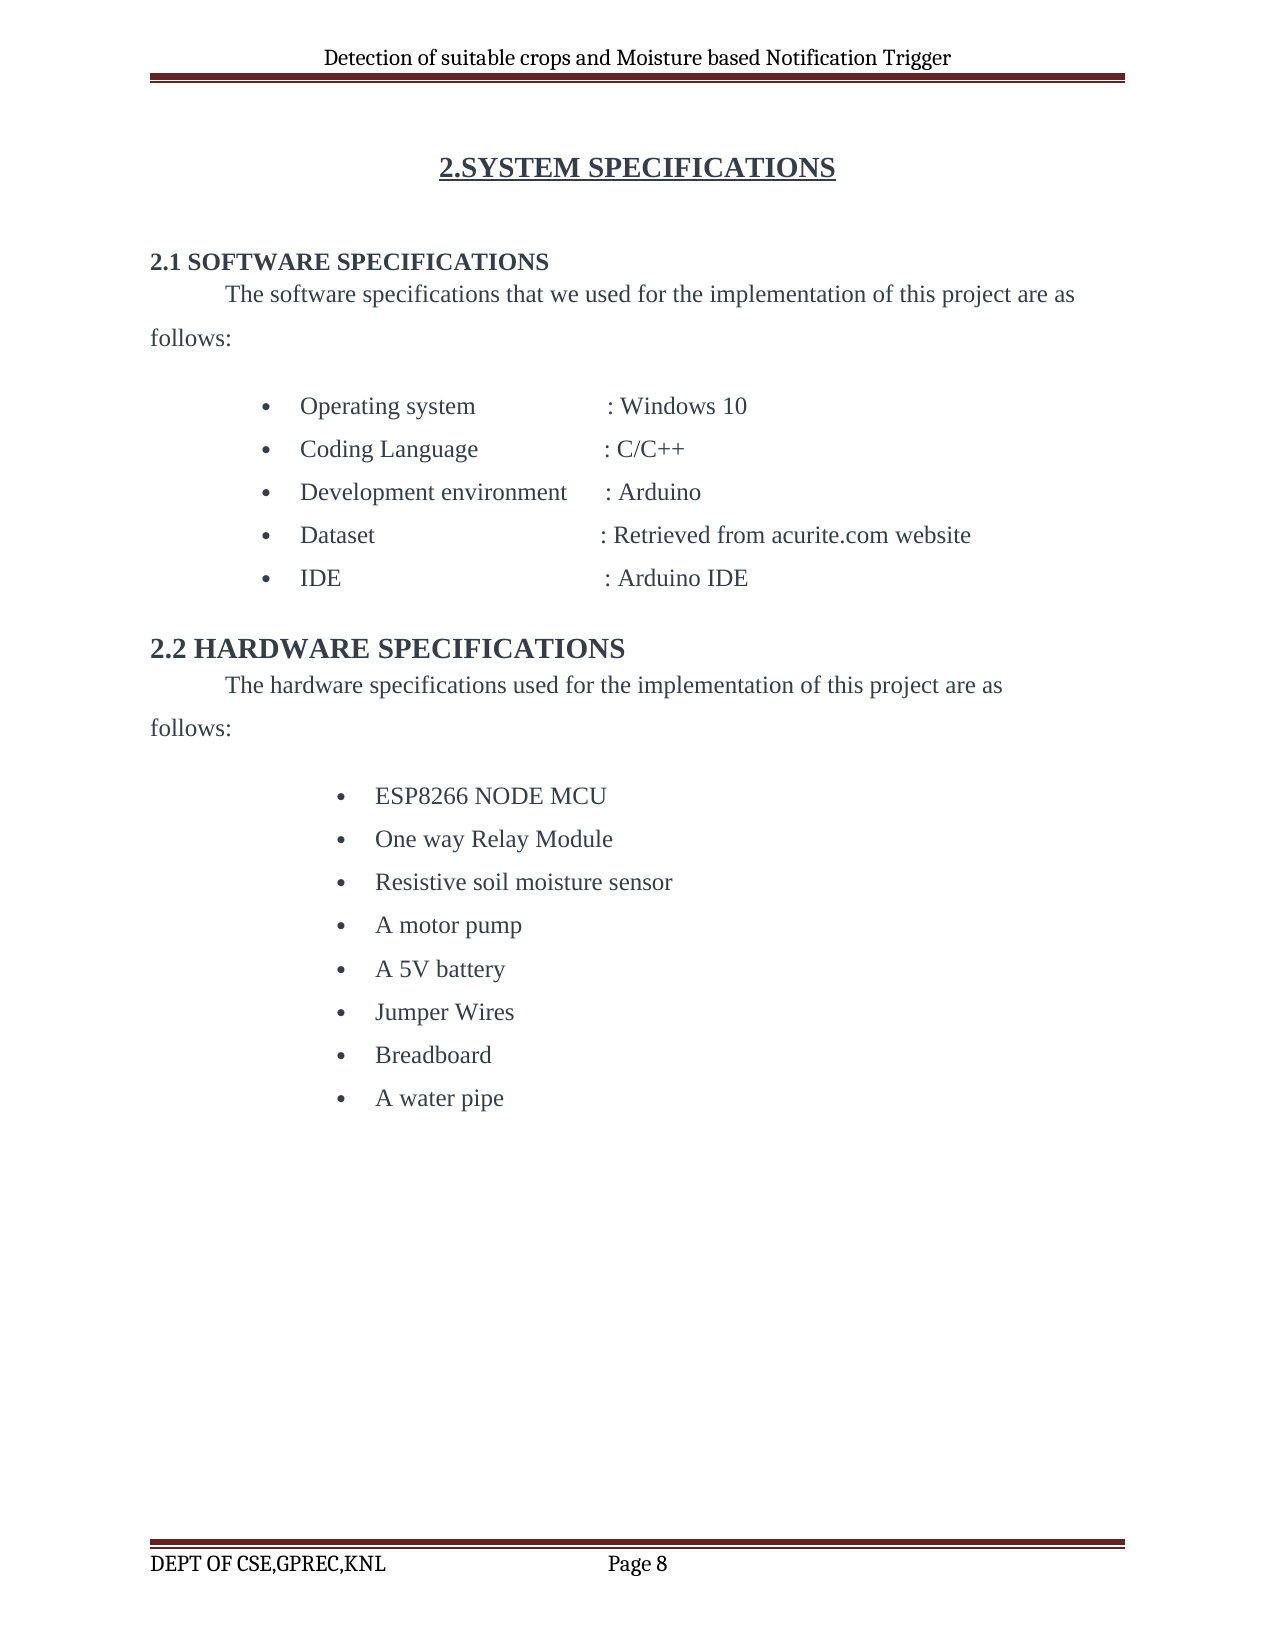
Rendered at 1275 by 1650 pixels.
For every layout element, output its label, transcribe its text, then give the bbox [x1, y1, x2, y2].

text 2.SYSTEM SPECIFICATIONS [150, 150, 1125, 183]
text The software specifications that we used for the implementation of this project are as follows: [150, 279, 1125, 351]
list One way Relay Module [337, 824, 1125, 853]
list Resistive soil moisture sensor [337, 867, 1125, 896]
text 2.1 SOFTWARE SPECIFICATIONS [150, 247, 1125, 275]
list Operating system : Windows 10 [262, 391, 1125, 419]
list Coding Language : C/C++ [262, 434, 1125, 463]
list Development environment : Arduino [262, 477, 1125, 506]
list IDE : Arduino IDE [262, 563, 1125, 592]
text The hardware specifications used for the implementation of this project are as follows: [150, 670, 1125, 742]
list A motor pump [337, 911, 1125, 939]
list Dataset : Retrieved from acurite.com website [262, 520, 1125, 549]
list ESP8266 NODE MCU [337, 781, 1125, 810]
list Breadboard [337, 1040, 1125, 1069]
text 2.2 HARDWARE SPECIFICATIONS [150, 631, 1125, 665]
list A 5V battery [337, 954, 1125, 982]
list Jumper Wires [337, 997, 1125, 1026]
list A water pipe [337, 1083, 1125, 1112]
